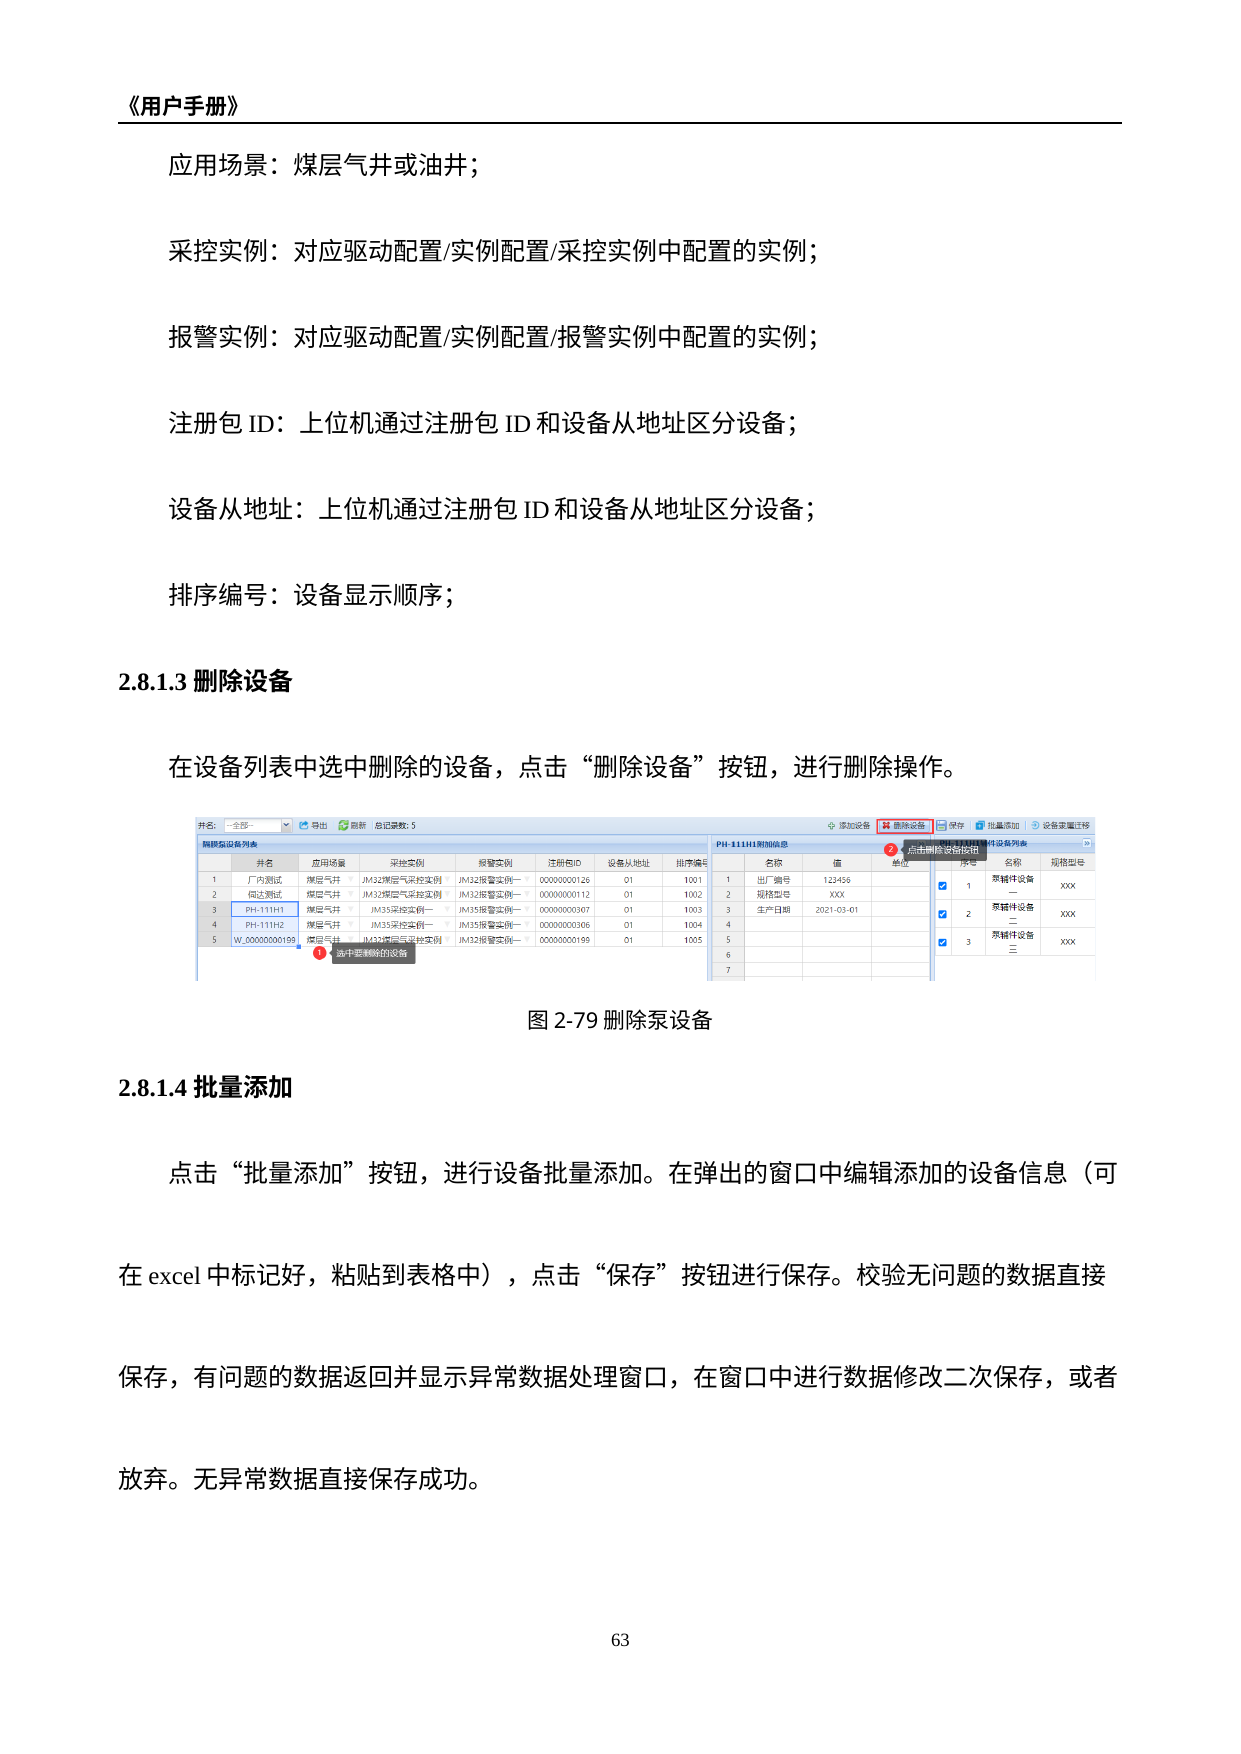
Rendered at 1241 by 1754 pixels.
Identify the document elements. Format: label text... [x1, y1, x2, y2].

text 注册包ID：上位机通过注册包ID和设备从地址区分设备； [118, 387, 1122, 455]
text 报警实例：对应驱动配置/实例配置/报警实例中配置的实例； [118, 301, 1122, 369]
text 应用场景：煤层气井或油井； [118, 129, 1122, 197]
text 点击“批量添加”按钮，进行设备批量添加。在弹出的窗口中编辑添加的设备信息（可在excel中标记好，粘贴到表格中），点击“保存”按钮进行保存。校验无问题的数据直接保存，有问题的数据返回并显示异常数据处理窗口，在窗口中进行数据修改二次保存，或者放弃。无异常数据直接保存成功。 [118, 1138, 1122, 1511]
text 图2-79 删除泵设备 [118, 1002, 1122, 1036]
text 排序编号：设备显示顺序； [118, 559, 1122, 627]
subtitle 2.8.1.3 删除设备 [118, 646, 1122, 713]
subtitle 2.8.1.4 批量添加 [118, 1052, 1122, 1119]
text 在设备列表中选中删除的设备，点击“删除设备”按钮，进行删除操作。 [118, 732, 1122, 799]
text 采控实例：对应驱动配置/实例配置/采控实例中配置的实例； [118, 215, 1122, 283]
text 设备从地址：上位机通过注册包ID和设备从地址区分设备； [118, 473, 1122, 541]
picture [195, 817, 1096, 981]
